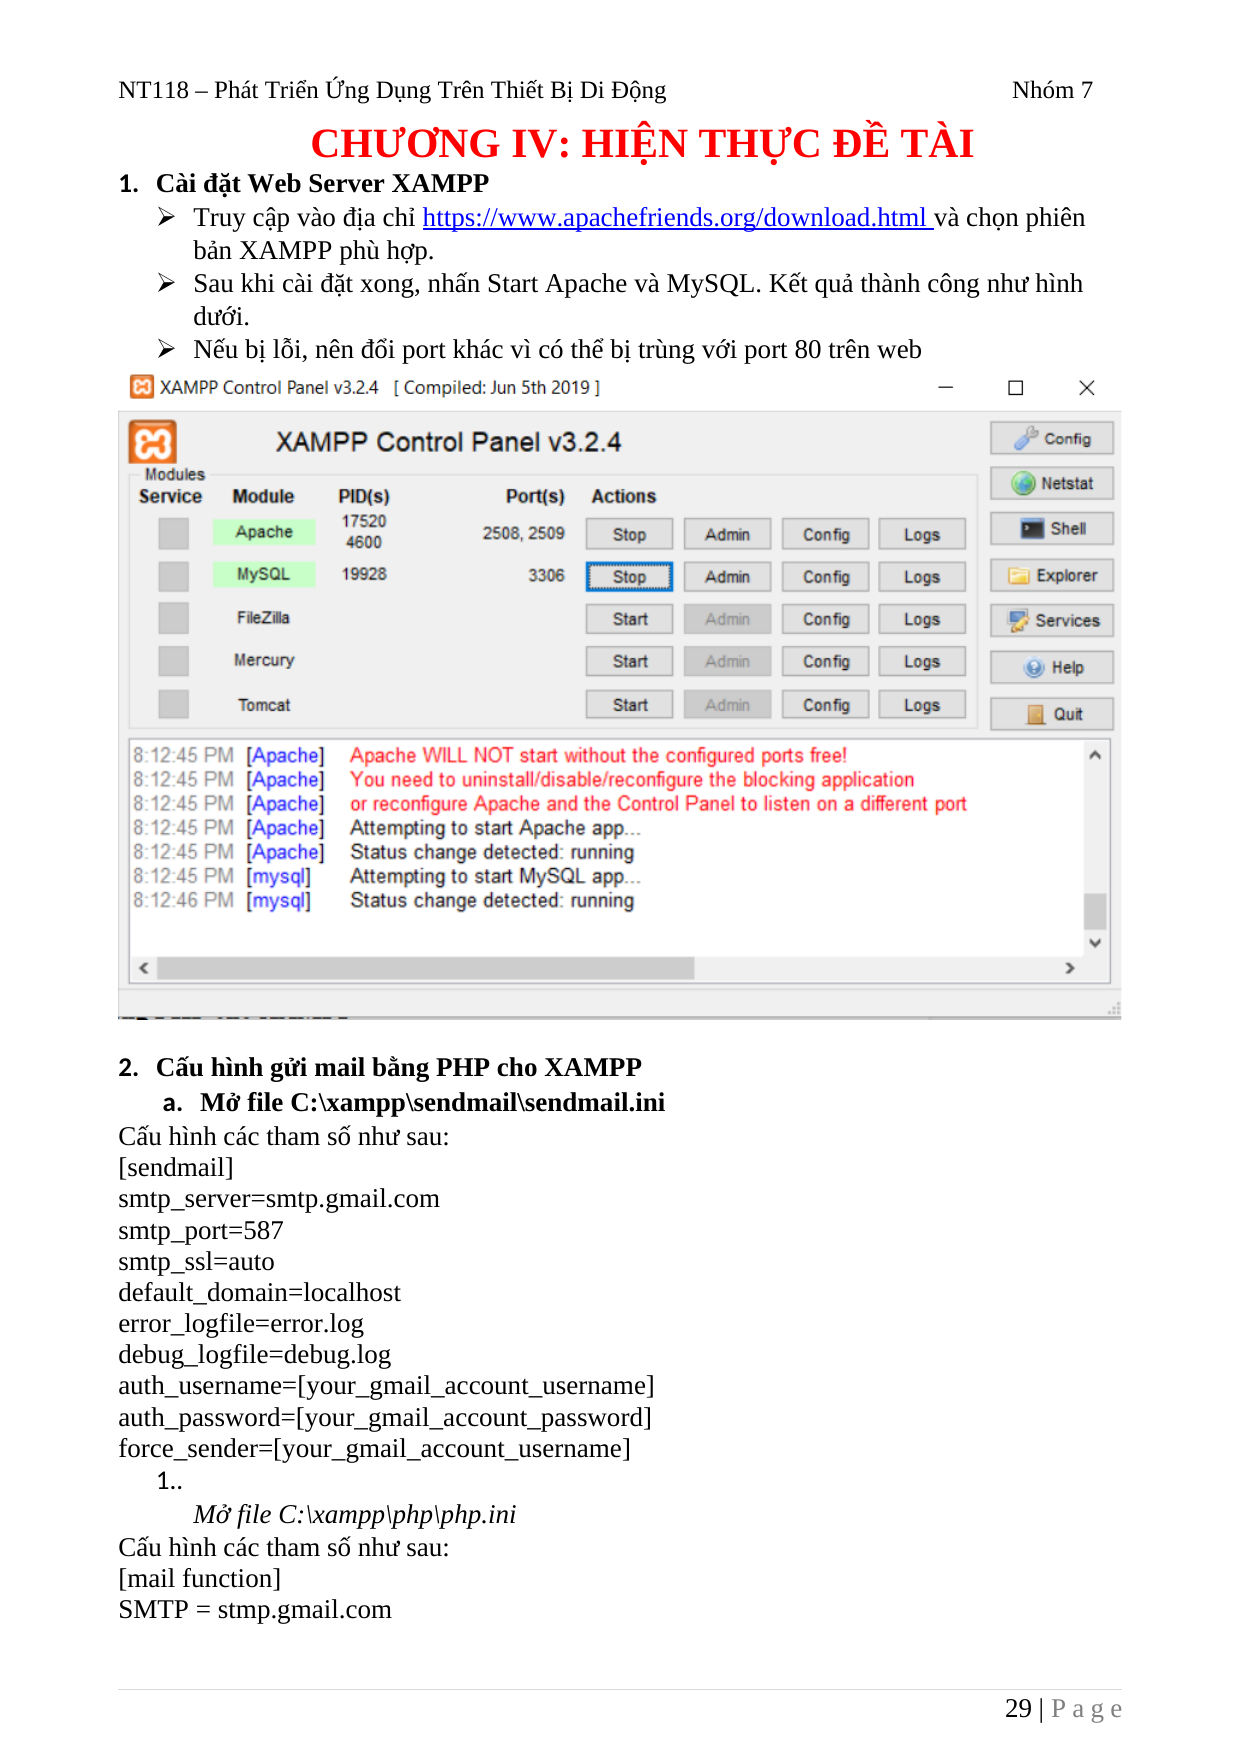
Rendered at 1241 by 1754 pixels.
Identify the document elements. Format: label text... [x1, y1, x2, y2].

list Truy cập vào địa chỉ https://www.apachefriends.org/download.html và chọn phiên bản XAMPP phù hợp. [156, 201, 1122, 265]
text SMTP = stmp.gmail.com [118, 1593, 1122, 1624]
text auth_password=[your_gmail_account_password] [118, 1401, 1122, 1432]
text default_domain=localhost [118, 1276, 1122, 1307]
text debug_logfile=debug.log [118, 1338, 1122, 1369]
text error_logfile=error.log [118, 1307, 1122, 1338]
list Cấu hình gửi mail bằng PHP cho XAMPP [118, 1050, 1122, 1083]
list Mở file C:\xampp\sendmail\sendmail.ini [162, 1085, 1122, 1118]
text Cấu hình các tham số như sau: [118, 1531, 1122, 1562]
text force_sender=[your_gmail_account_username] [118, 1432, 1122, 1463]
picture [118, 366, 1122, 1020]
text Cấu hình các tham số như sau: [118, 1120, 1122, 1151]
list Nếu bị lỗi, nên đổi port khác vì có thể bị trùng với port 80 trên web [156, 333, 1122, 364]
text [mail function] [118, 1562, 1122, 1593]
text smtp_server=smtp.gmail.com [118, 1183, 1122, 1214]
text [sendmail] [118, 1151, 1122, 1183]
text smtp_ssl=auto [118, 1245, 1122, 1276]
list Sau khi cài đặt xong, nhấn Start Apache và MySQL. Kết quả thành công như hình dưới. [156, 267, 1122, 331]
text smtp_port=587 [118, 1214, 1122, 1245]
list Mở file C:\xampp\php\php.ini [156, 1463, 1122, 1529]
text auth_username=[your_gmail_account_username] [118, 1369, 1122, 1401]
list Cài đặt Web Server XAMPP [118, 166, 1122, 199]
subtitle CHƯƠNG IV: HIỆN THỰC ĐỀ TÀI [163, 118, 1122, 166]
